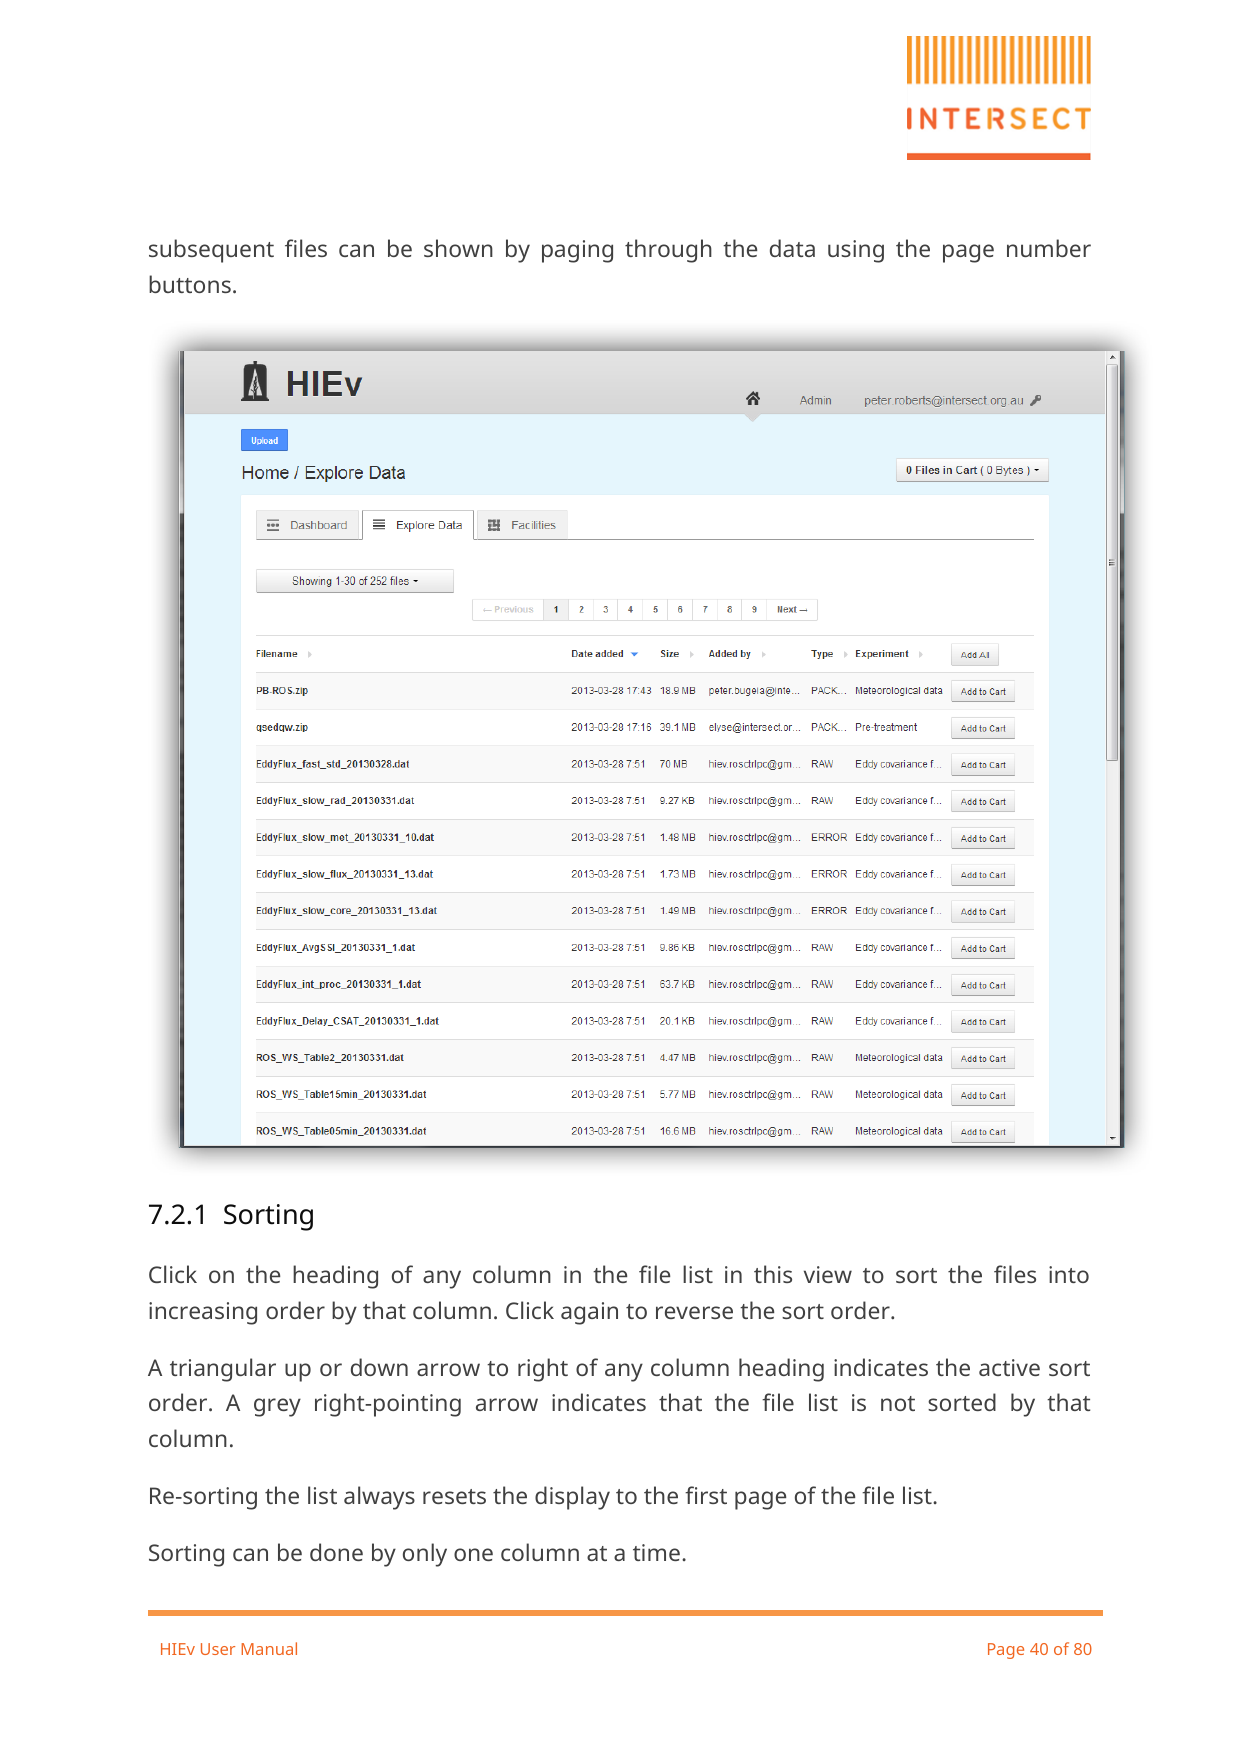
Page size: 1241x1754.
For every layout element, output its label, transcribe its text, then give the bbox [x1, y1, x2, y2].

text Click on the heading of any column in the file list in this view to sort the files into increasing order by that column. Click again to reverse the sort order. [148, 1259, 1092, 1326]
picture [178, 351, 1125, 1148]
subtitle Sorting [148, 1196, 1092, 1232]
text Re-sorting the list always resets the display to the first page of the file list. [148, 1480, 1092, 1511]
text Sorting can be done by only one column at a time. [148, 1537, 1092, 1568]
text A triangular up or down arrow to right of any column heading indicates the active sort order. A grey right-pointing arrow indicates that the file list is not sorted by that column. [148, 1351, 1092, 1454]
picture [905, 34, 1093, 162]
